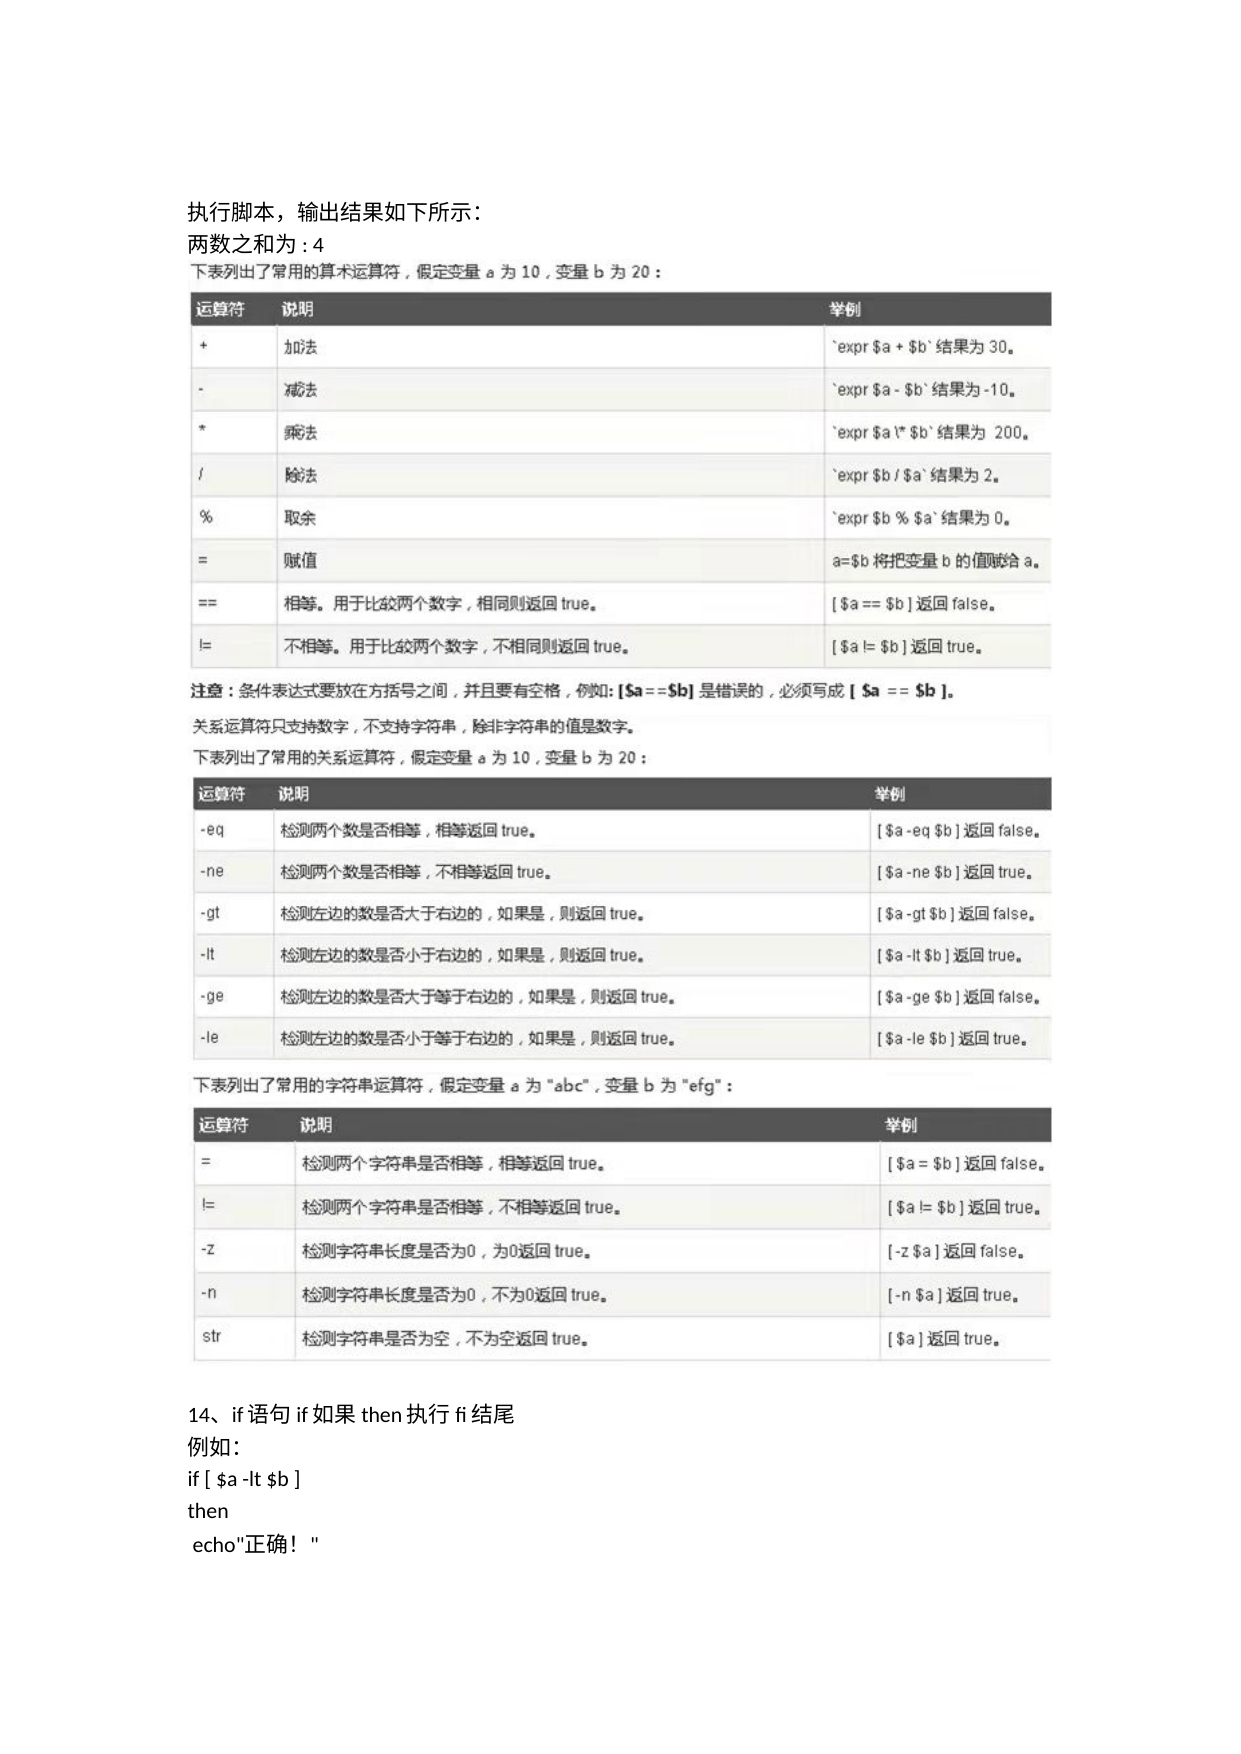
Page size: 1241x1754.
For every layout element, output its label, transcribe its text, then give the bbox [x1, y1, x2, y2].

text then [187, 1494, 1053, 1527]
text 14、if语句 if如果 then执行 fi结尾 [187, 1397, 1053, 1429]
text 两数之和为 : 4 [187, 227, 1053, 259]
picture [187, 1072, 1053, 1368]
text 执行脚本，输出结果如下所示： [187, 194, 1053, 227]
picture [187, 259, 1053, 706]
picture [187, 714, 1053, 1065]
text 例如： [187, 1429, 1053, 1462]
text echo"正确！" [187, 1527, 1053, 1559]
text if [ $a -lt $b ] [187, 1462, 1053, 1494]
